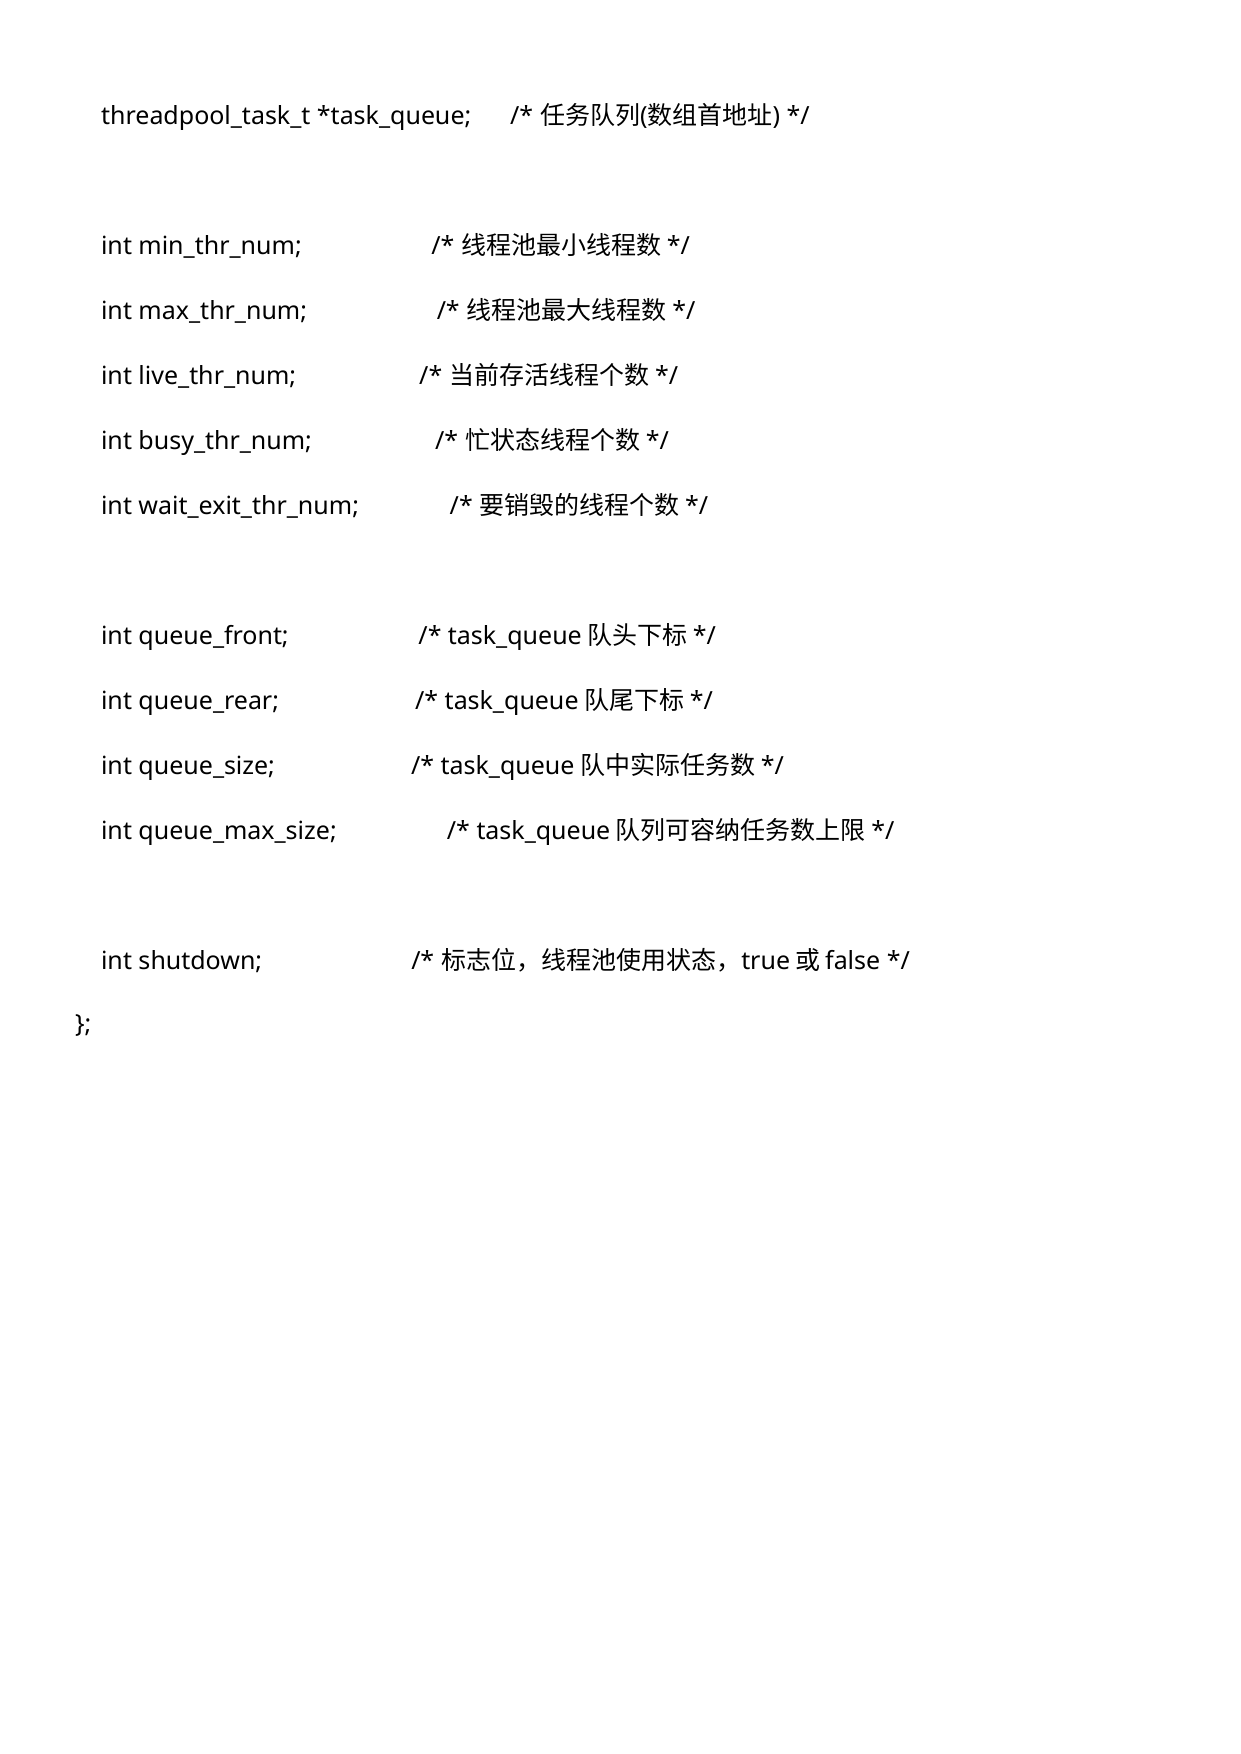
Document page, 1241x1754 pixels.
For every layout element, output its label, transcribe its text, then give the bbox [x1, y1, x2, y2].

text int wait_exit_thr_num; /* 要销毁的线程个数 */ [75, 471, 1165, 536]
text }; [75, 991, 1165, 1056]
text int queue_max_size; /* task_queue队列可容纳任务数上限 */ [75, 796, 1165, 861]
text int queue_front; /* task_queue队头下标 */ [75, 601, 1165, 666]
text int max_thr_num; /* 线程池最大线程数 */ [75, 276, 1165, 341]
text int min_thr_num; /* 线程池最小线程数 */ [75, 211, 1165, 276]
text int busy_thr_num; /* 忙状态线程个数 */ [75, 406, 1165, 471]
text int shutdown; /* 标志位，线程池使用状态，true或false */ [75, 926, 1165, 991]
text threadpool_task_t *task_queue; /* 任务队列(数组首地址) */ [75, 81, 1165, 146]
text int queue_size; /* task_queue队中实际任务数 */ [75, 731, 1165, 796]
text int live_thr_num; /* 当前存活线程个数 */ [75, 341, 1165, 406]
text int queue_rear; /* task_queue队尾下标 */ [75, 666, 1165, 731]
